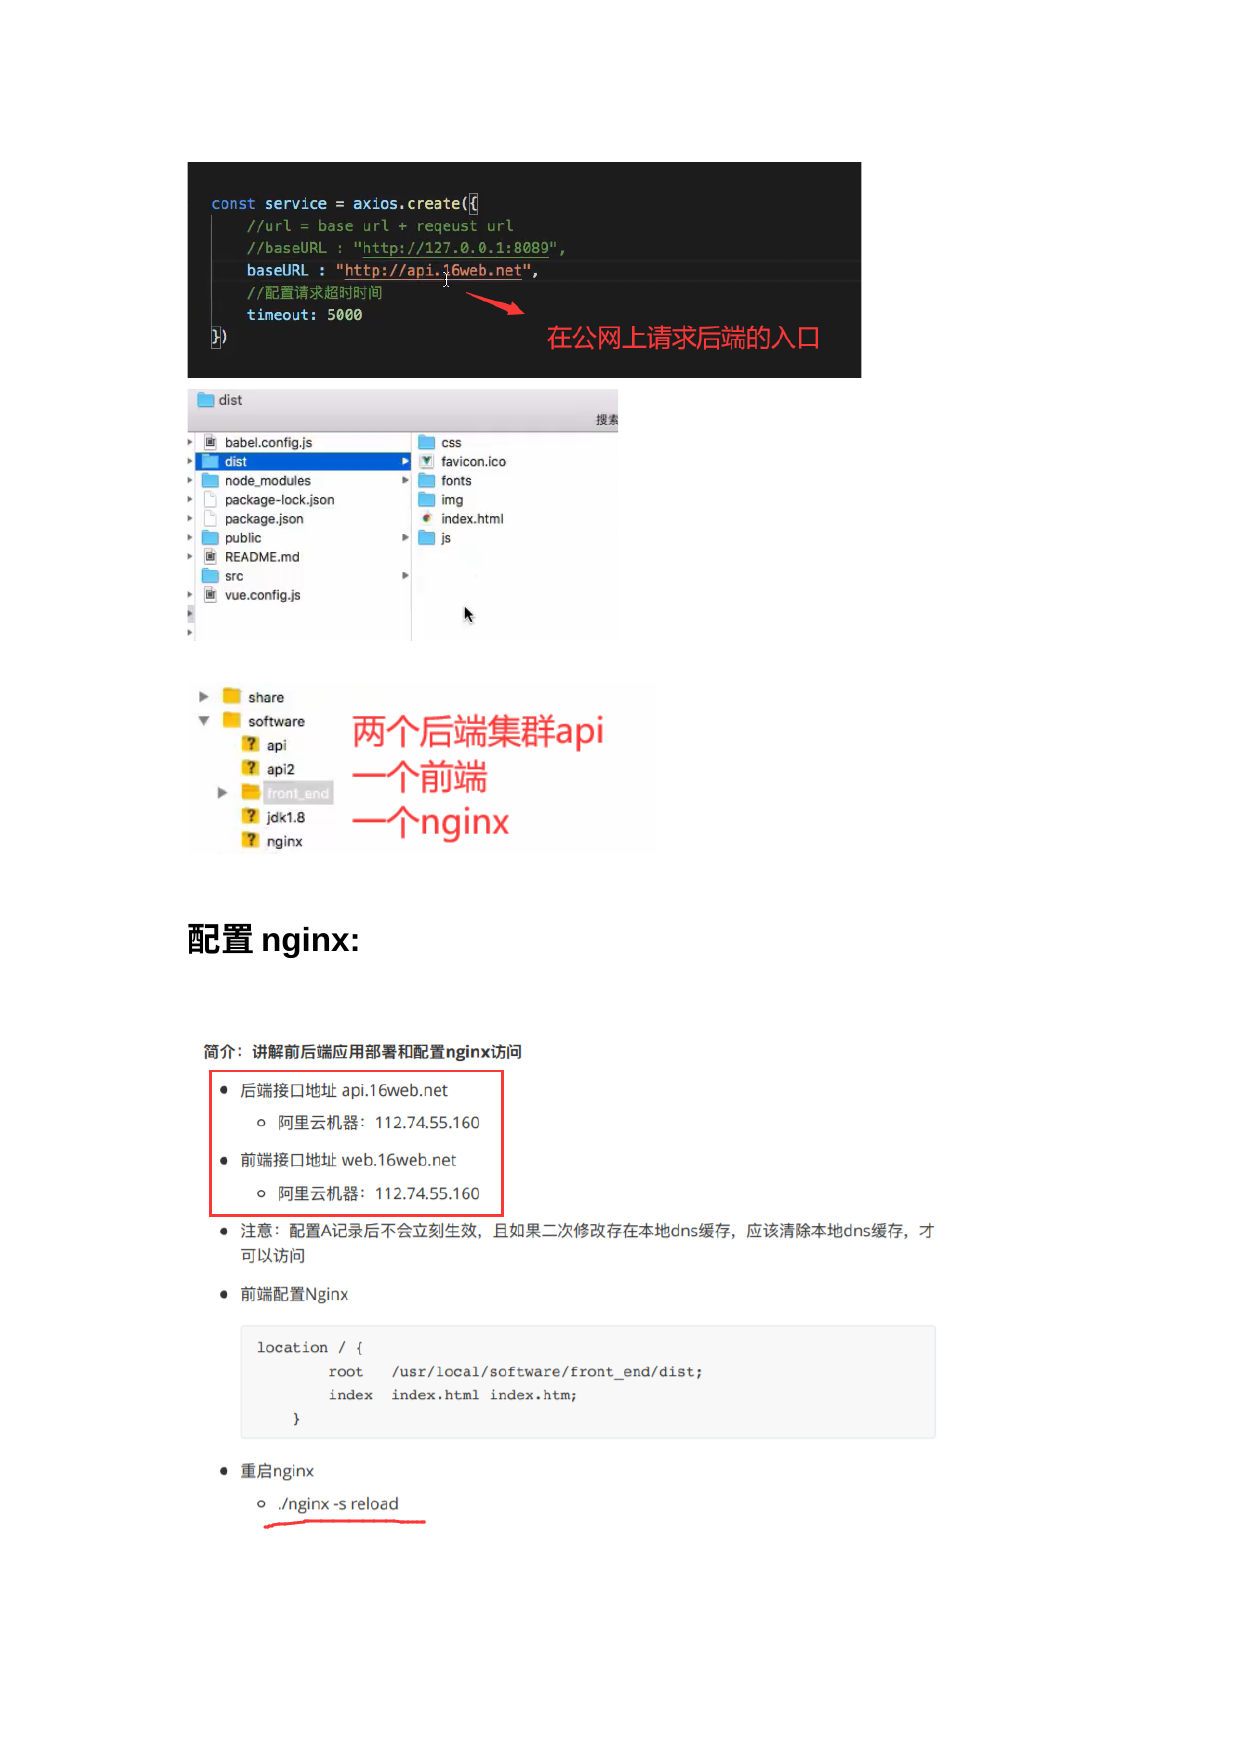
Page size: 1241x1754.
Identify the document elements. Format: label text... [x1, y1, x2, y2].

picture [187, 1031, 970, 1556]
picture [187, 389, 619, 641]
picture [187, 162, 862, 378]
subtitle 配置nginx: [187, 904, 1053, 969]
picture [187, 682, 658, 854]
